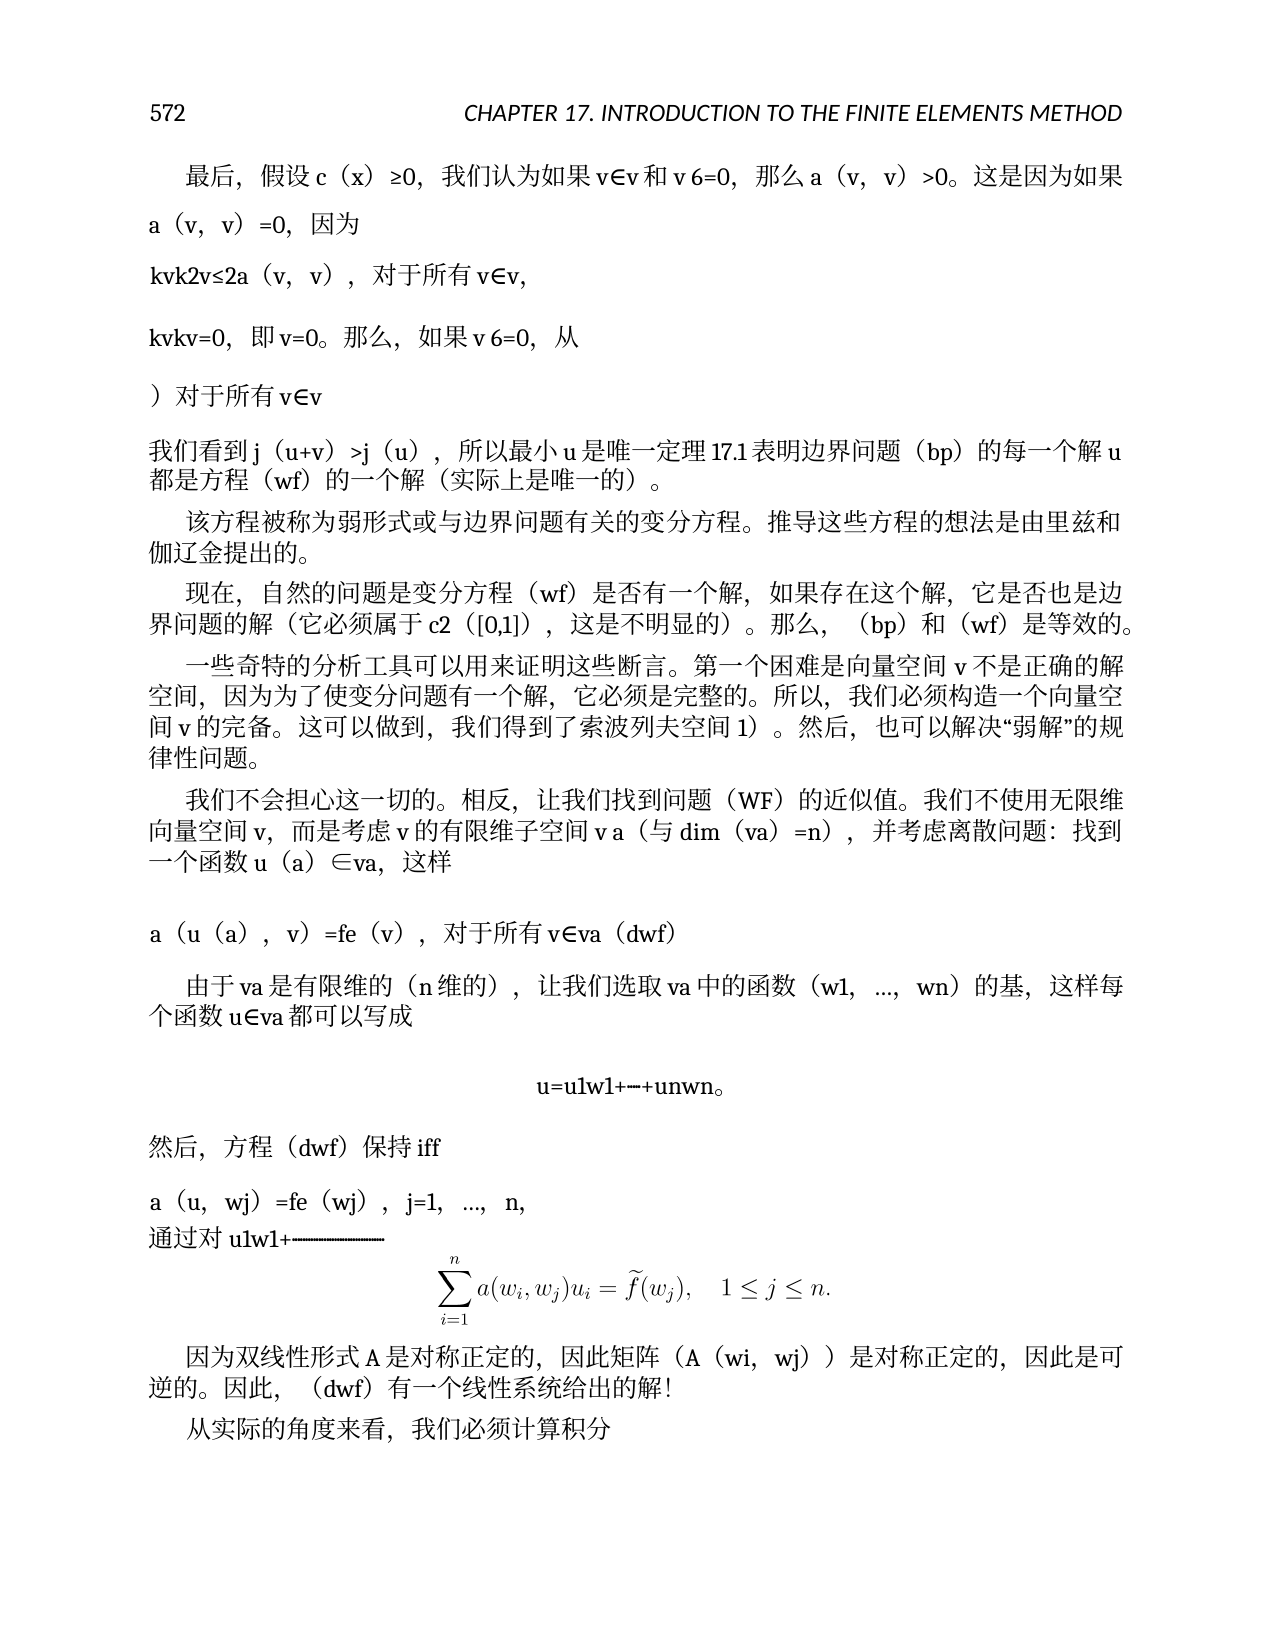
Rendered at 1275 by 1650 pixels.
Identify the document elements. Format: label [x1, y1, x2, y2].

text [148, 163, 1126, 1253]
picture [437, 1255, 830, 1325]
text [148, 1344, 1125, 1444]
